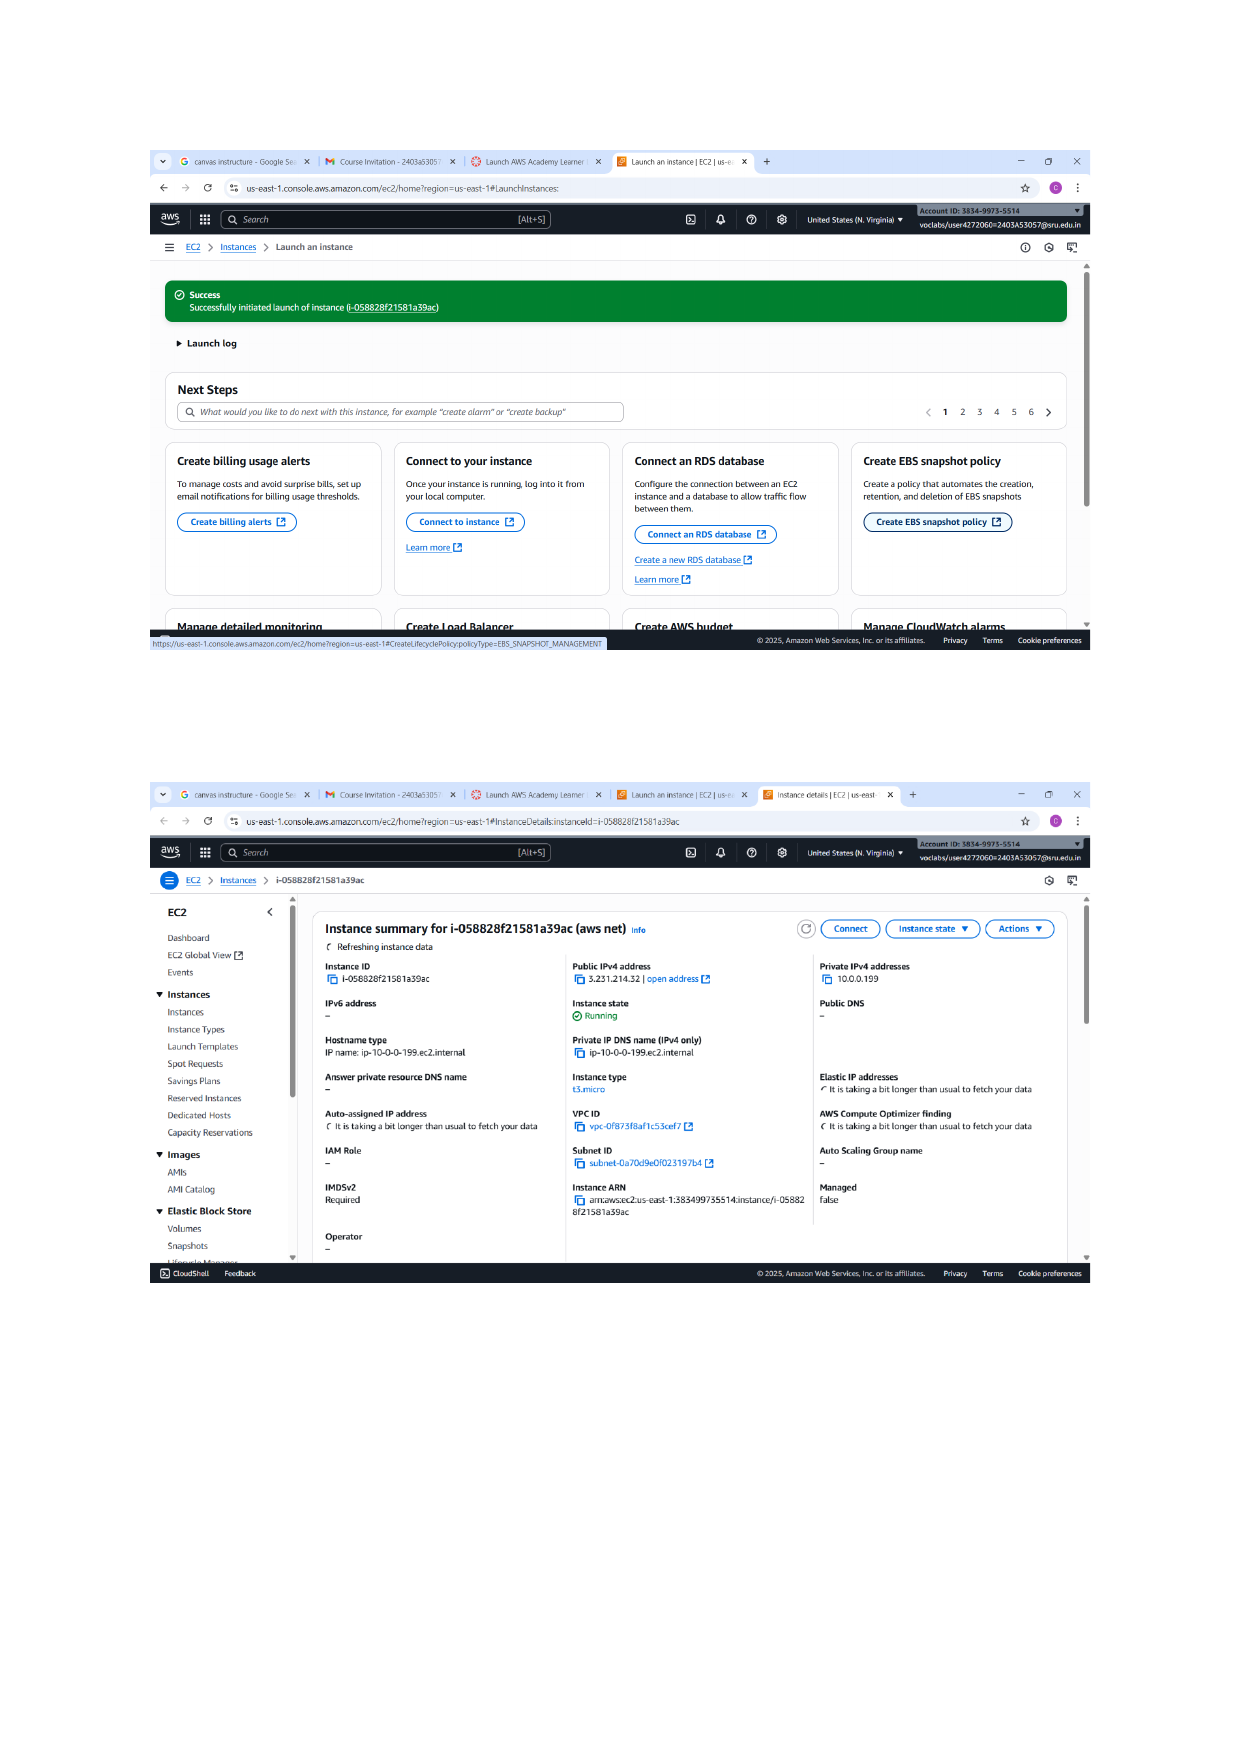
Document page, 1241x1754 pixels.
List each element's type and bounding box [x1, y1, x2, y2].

picture [150, 782, 1091, 1283]
picture [150, 150, 1091, 650]
